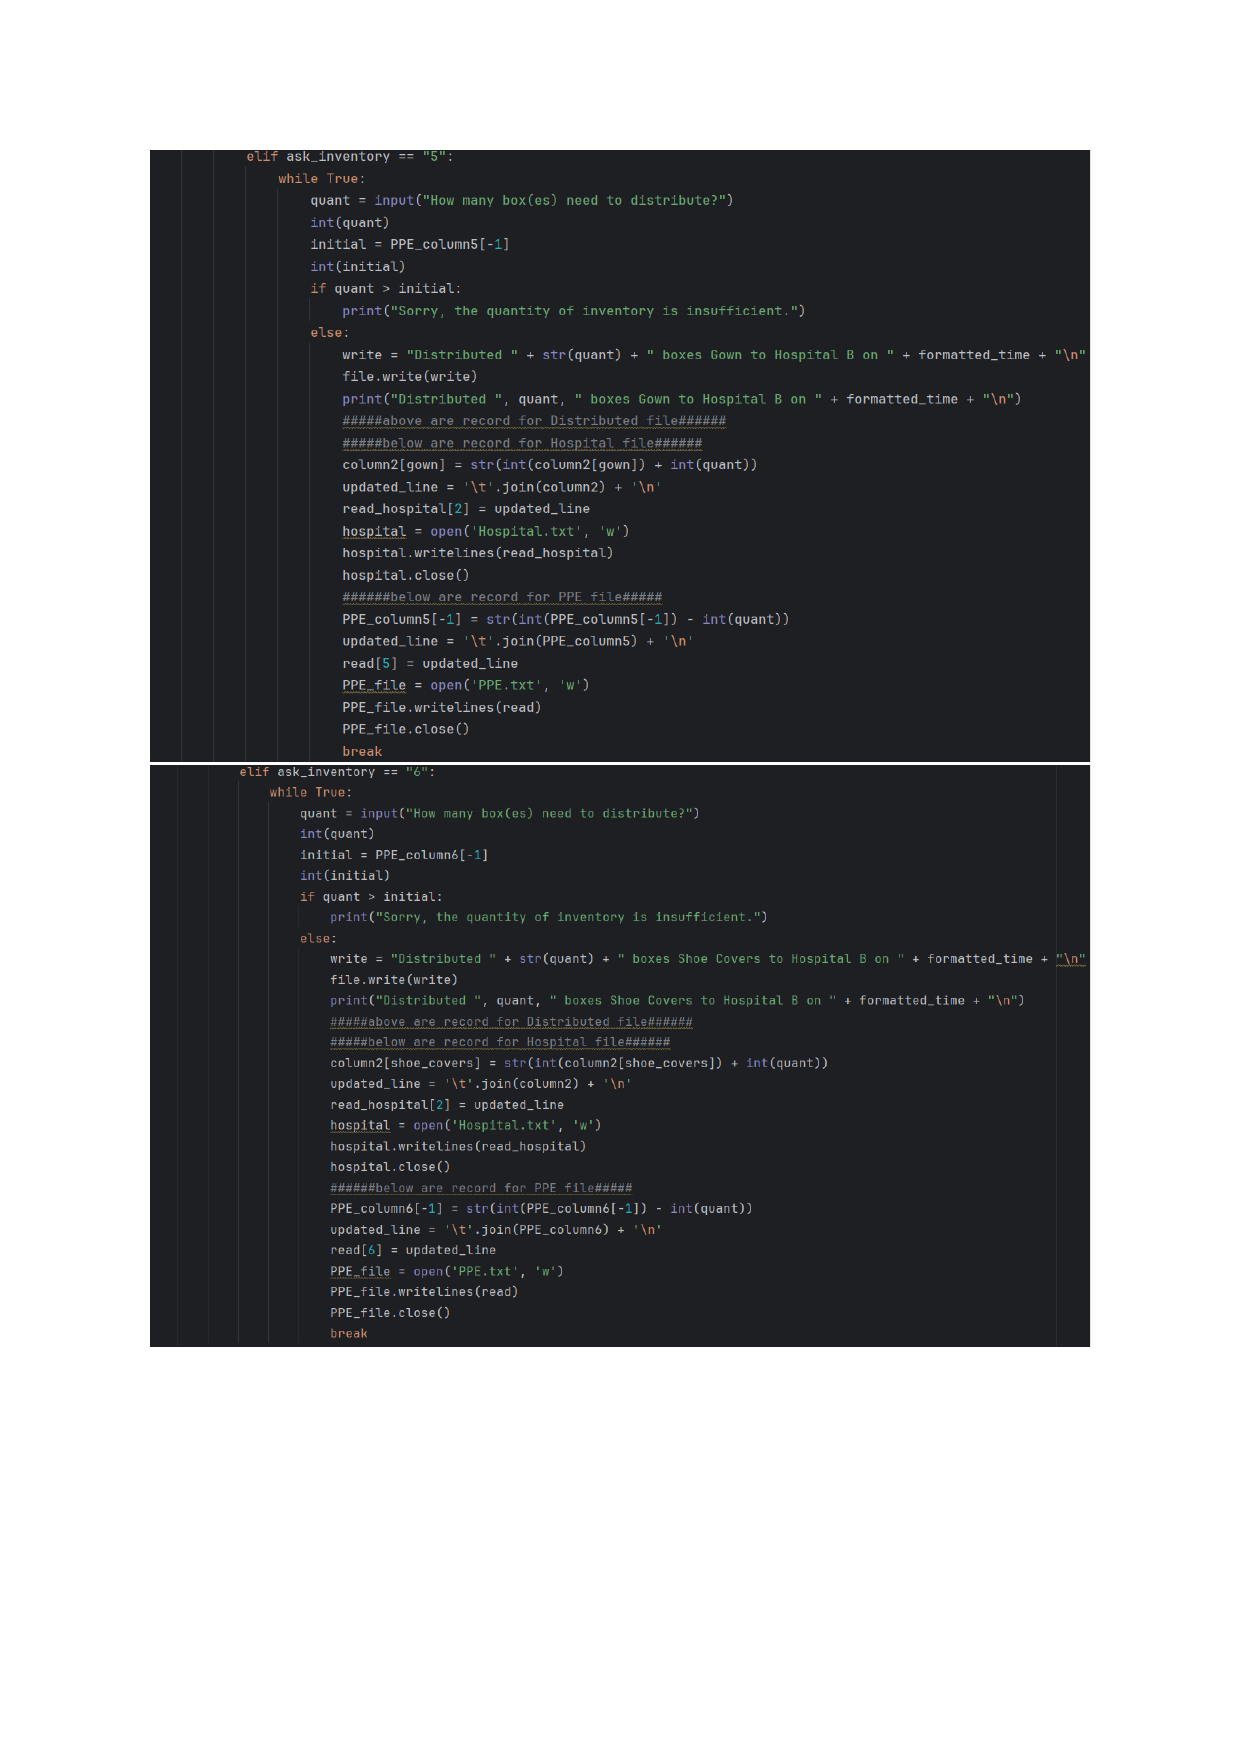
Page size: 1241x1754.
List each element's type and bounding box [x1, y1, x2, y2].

picture [150, 765, 1091, 1347]
picture [150, 150, 1091, 762]
